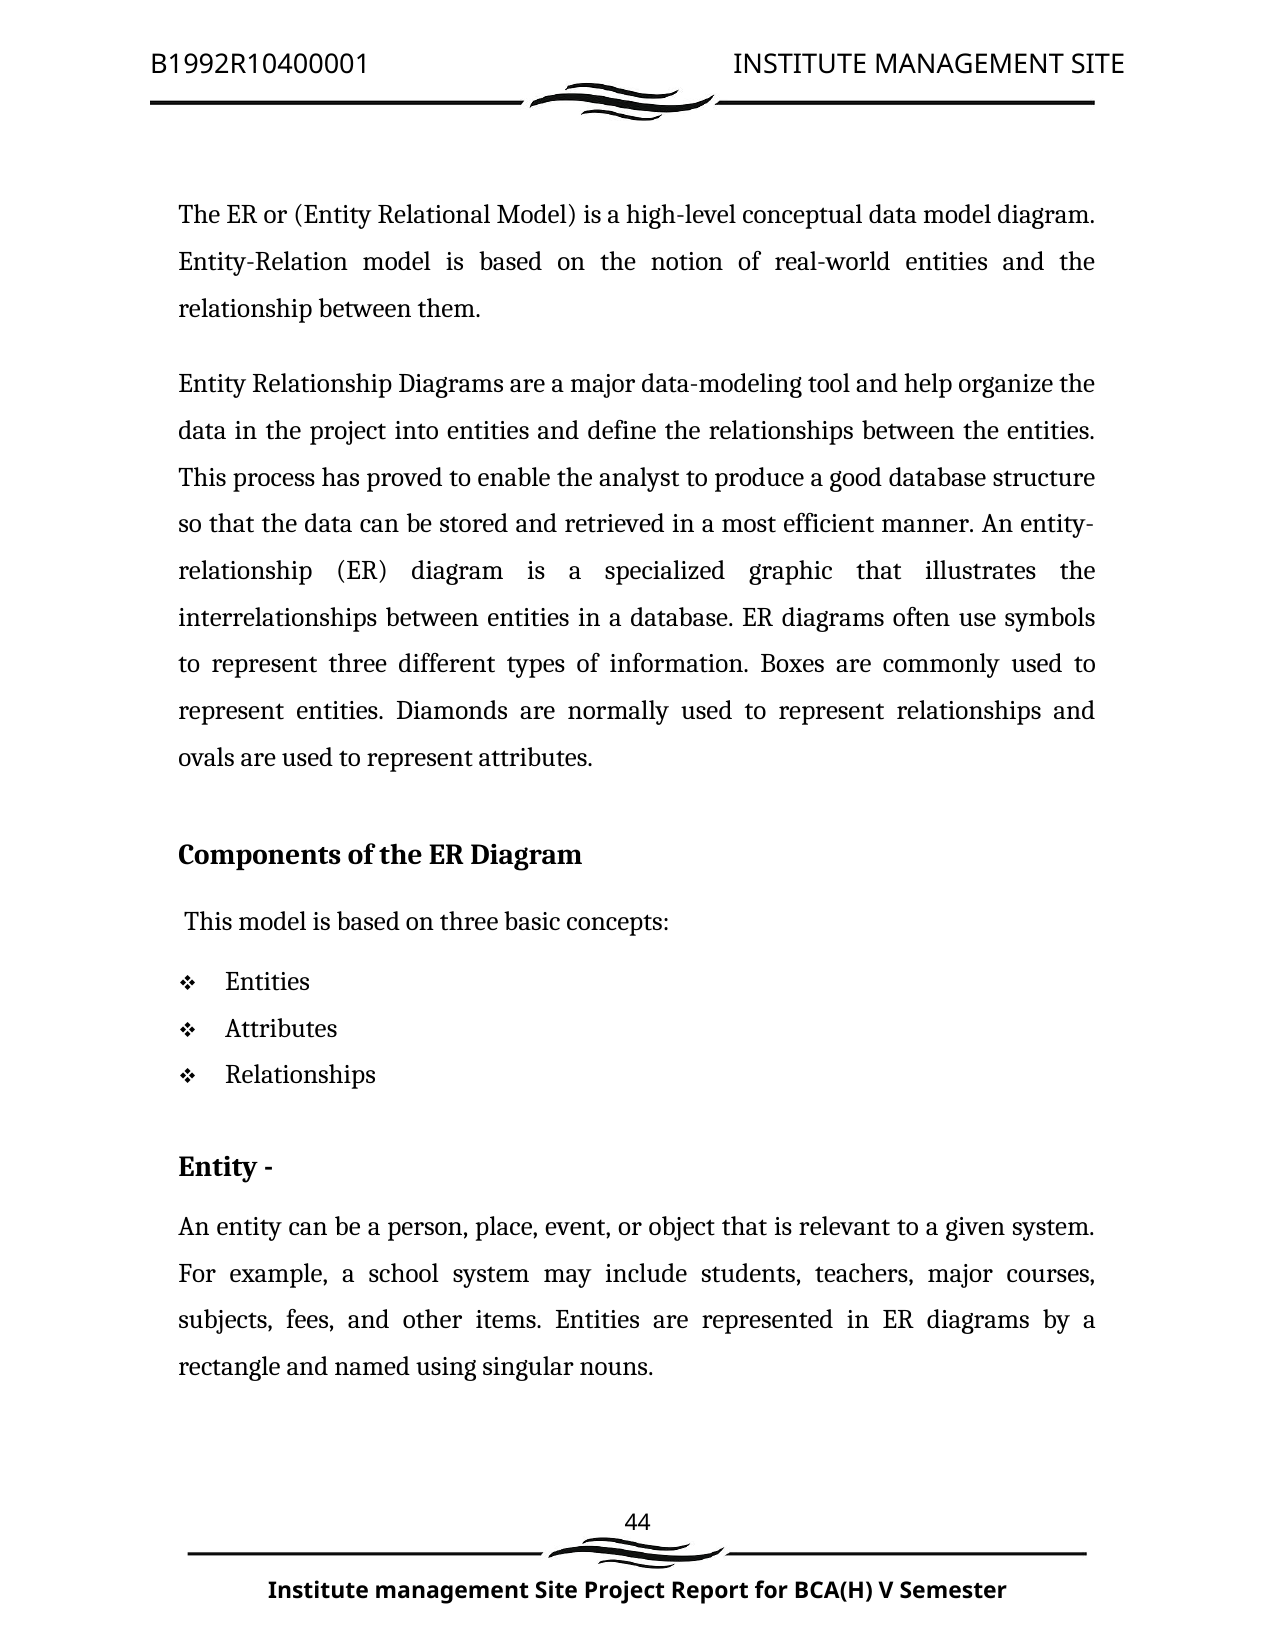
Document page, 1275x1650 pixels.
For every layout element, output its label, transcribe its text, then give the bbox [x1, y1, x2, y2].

picture [187, 1536, 1088, 1573]
picture [150, 81, 1096, 126]
text This model is based on three basic concepts: [178, 906, 1097, 937]
list Entities [178, 966, 1097, 997]
text An entity can be a person, place, event, or object that is relevant to a given system. For example, a school system may include students, teachers, major courses, subjects, fees, and other items. Entities are represented in ER diagrams by a rectangle and named using singular nouns. [178, 1211, 1097, 1382]
text Entity Relationship Diagrams are a major data-modeling tool and help organize the data in the project into entities and define the relationships between the entities. This process has proved to enable the analyst to produce a good database structure so that the data can be stored and retrieved in a most efficient manner. An entity-relationship (ER) diagram is a specialized graphic that illustrates the interrelationships between entities in a database. ER diagrams often use symbols to represent three different types of information. Boxes are commonly used to represent entities. Diamonds are normally used to represent relationships and ovals are used to represent attributes. [178, 368, 1097, 773]
text The ER or (Entity Relational Model) is a high-level conceptual data model diagram. Entity-Relation model is based on the notion of real-world entities and the relationship between them. [178, 199, 1097, 324]
list Components of the ER Diagram [178, 838, 1096, 872]
list Relationships [178, 1059, 1097, 1090]
list Attributes [178, 1013, 1097, 1044]
subtitle Entity - [178, 1151, 1097, 1184]
